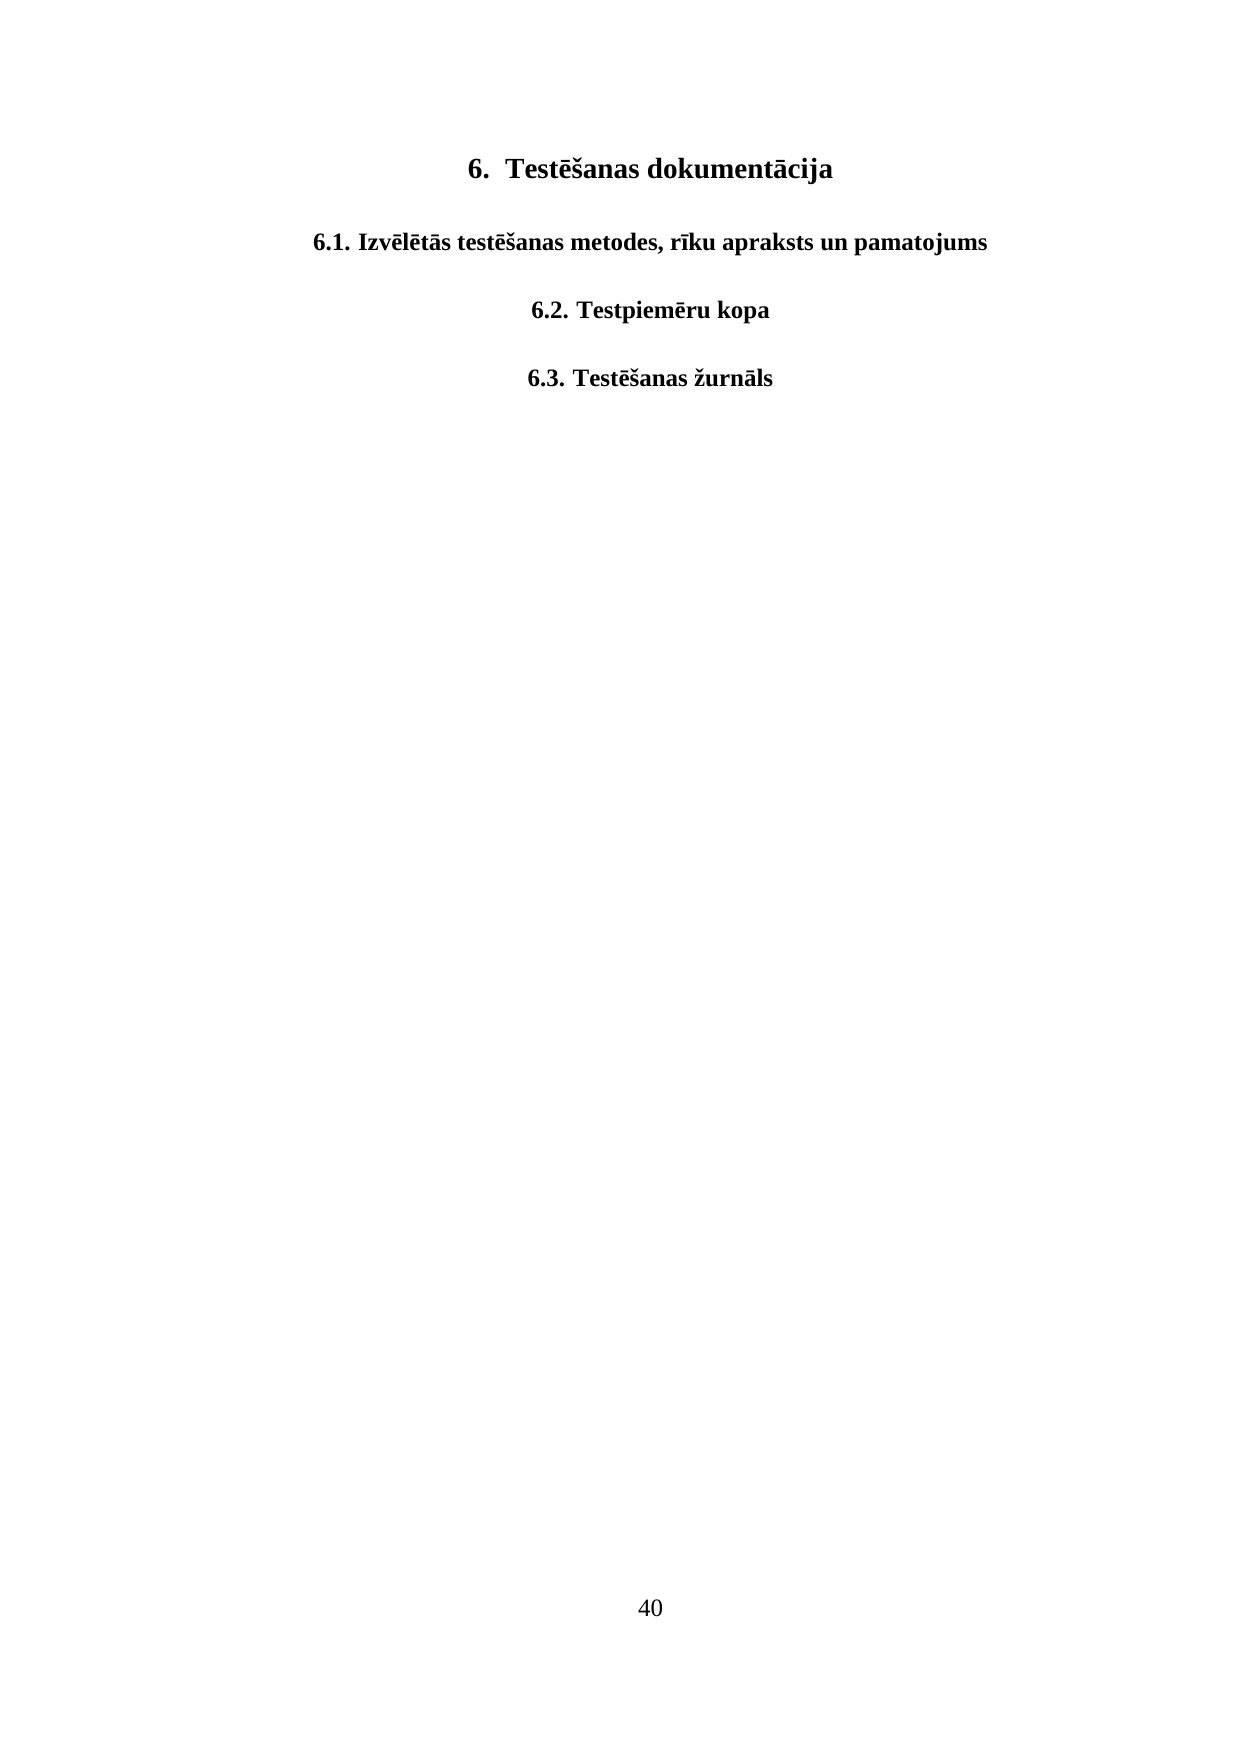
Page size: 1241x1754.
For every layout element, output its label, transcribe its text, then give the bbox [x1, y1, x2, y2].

subtitle Izvēlētās testēšanas metodes, rīku apraksts un pamatojums [167, 227, 1134, 256]
subtitle Testpiemēru kopa [167, 295, 1134, 324]
subtitle Testēšanas dokumentācija [167, 151, 1134, 185]
subtitle Testēšanas žurnāls [167, 363, 1134, 392]
